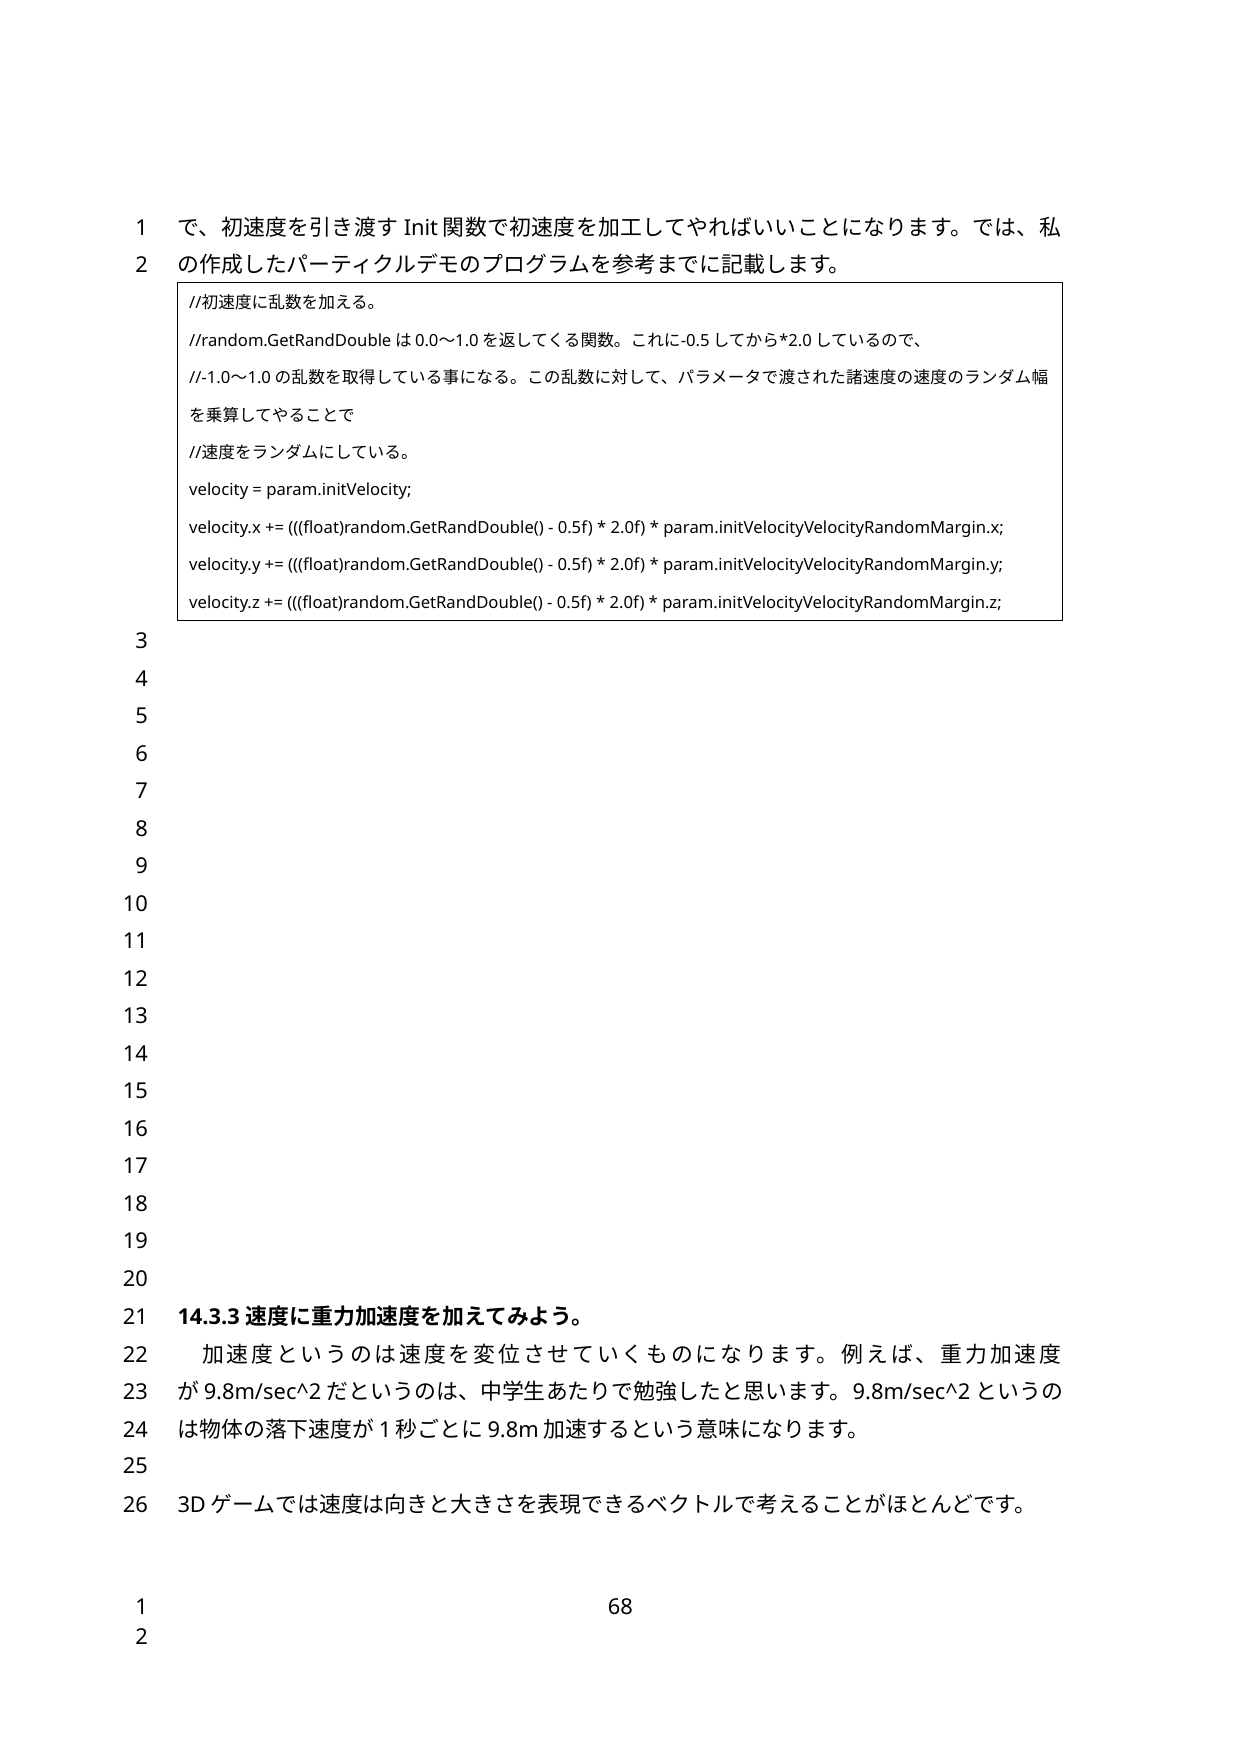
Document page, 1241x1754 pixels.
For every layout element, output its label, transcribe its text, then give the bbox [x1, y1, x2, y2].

table_header //初速度に乱数を加える。 //random.GetRandDoubleは0.0～1.0を返してくる関数。これに-0.5してから*2.0しているので、 //-1.0～1.0の乱数を取得している事になる。この乱数に対して、パラメータで渡された諸速度の速度のランダム幅を乗算してやることで //速度をランダムにしている。 velocity = param.initVelocity; velocity.x += (((float)random.GetRandDouble() - 0.5f) * 2.0f) * param.initVelocityVelocityRandomMargin.x; velocity.y += (((float)random.GetRandDouble() - 0.5f) * 2.0f) * param.initVelocityVelocityRandomMargin.y; velocity.z += (((float)random.GetRandDouble() - 0.5f) * 2.0f) * param.initVelocityVelocityRandomMargin.z; [178, 283, 1062, 620]
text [177, 207, 1063, 282]
text 3Dゲームでは速度は向きと大きさを表現できるベクトルで考えることがほとんどです。 [177, 1484, 1063, 1521]
text 14.3.3 速度に重力加速度を加えてみよう。 [177, 1296, 1063, 1334]
text 加速度というのは速度を変位させていくものになります。例えば、重力加速度が9.8m/sec^2だというのは、中学生あたりで勉強したと思います。9.8m/sec^2というのは物体の落下速度が1秒ごとに9.8m加速するという意味になります。 [177, 1334, 1063, 1446]
